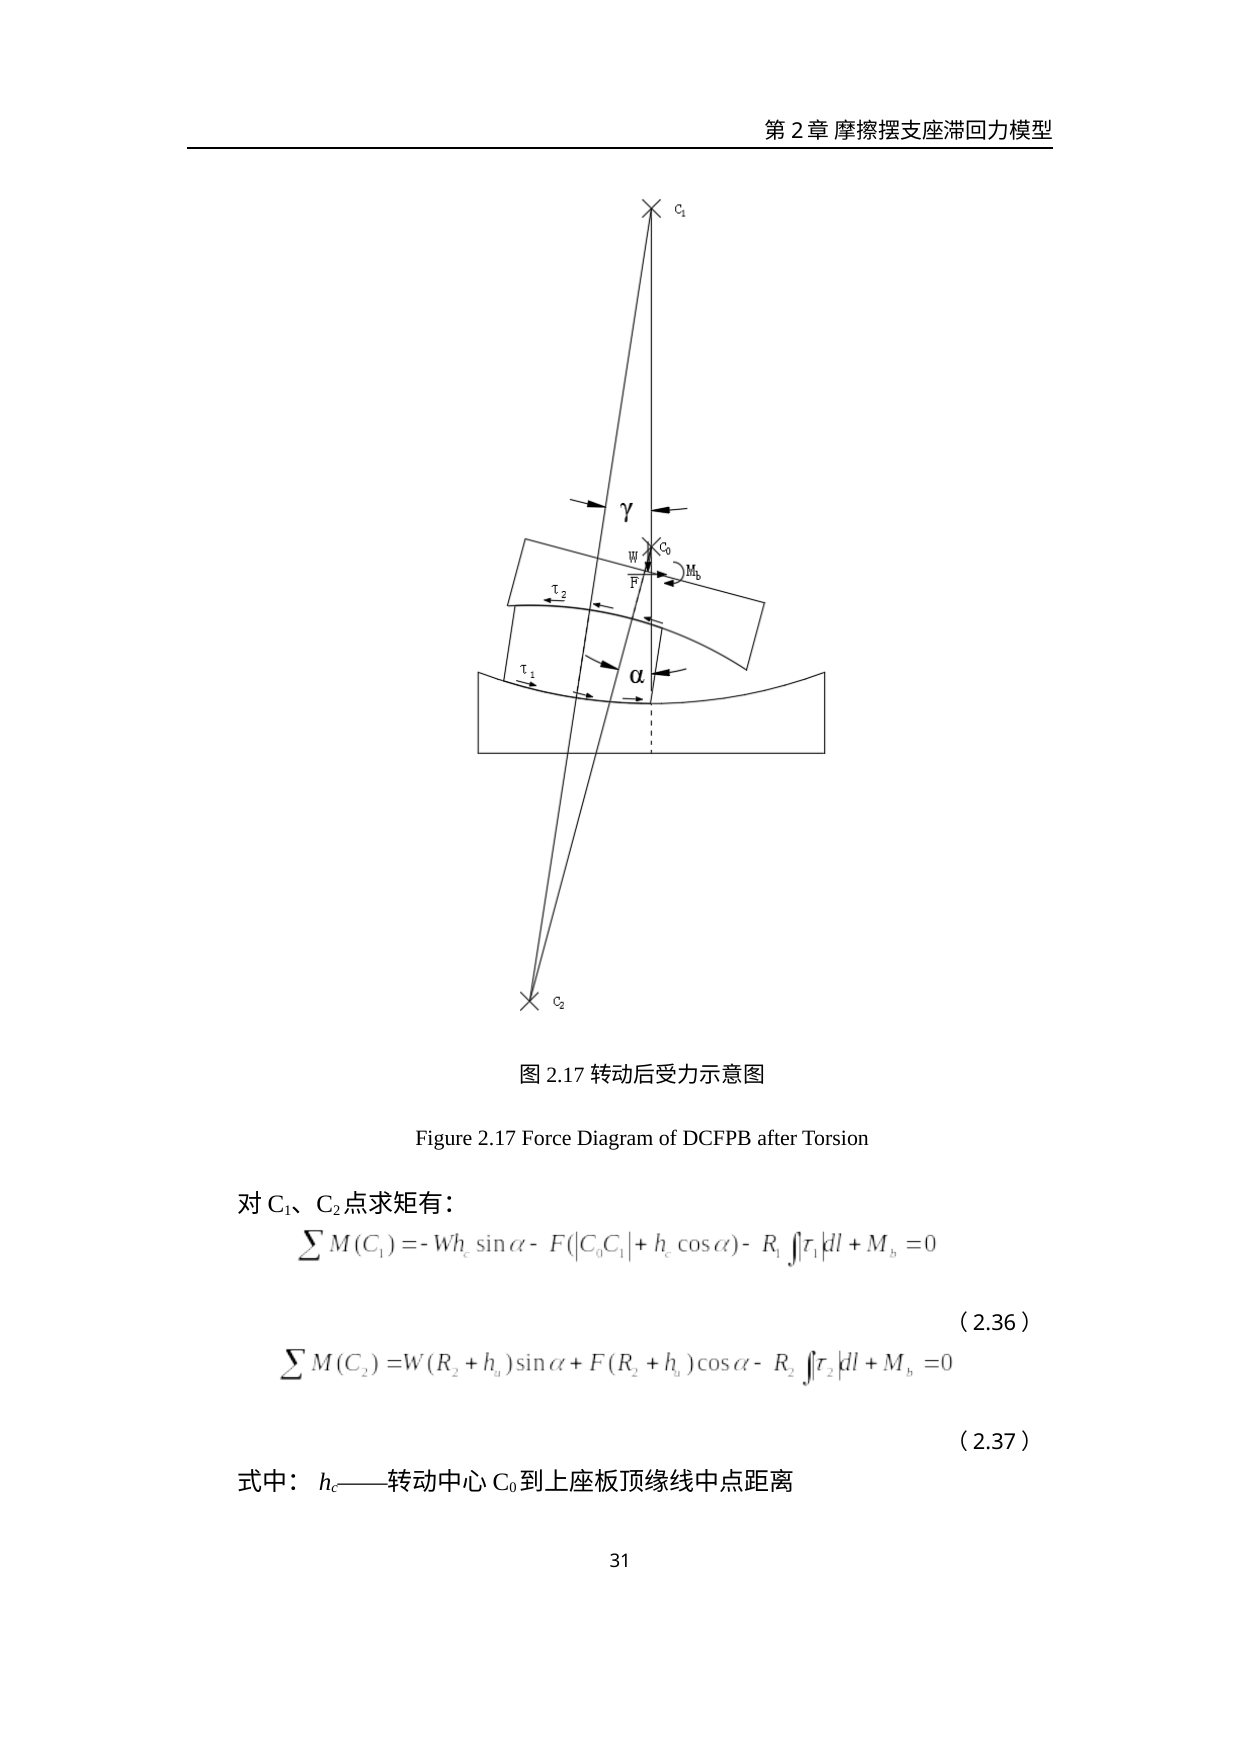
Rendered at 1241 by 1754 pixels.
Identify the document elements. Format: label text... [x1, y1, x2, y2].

text （ 2.36 ） [187, 1301, 1053, 1341]
text 对C1、C2点求矩有： [187, 1182, 1053, 1222]
text 式中： hc——转动中心C0到上座板顶缘线中点距离 [187, 1460, 1053, 1500]
picture [344, 167, 896, 1017]
text （ 2.37 ） [187, 1420, 1053, 1460]
